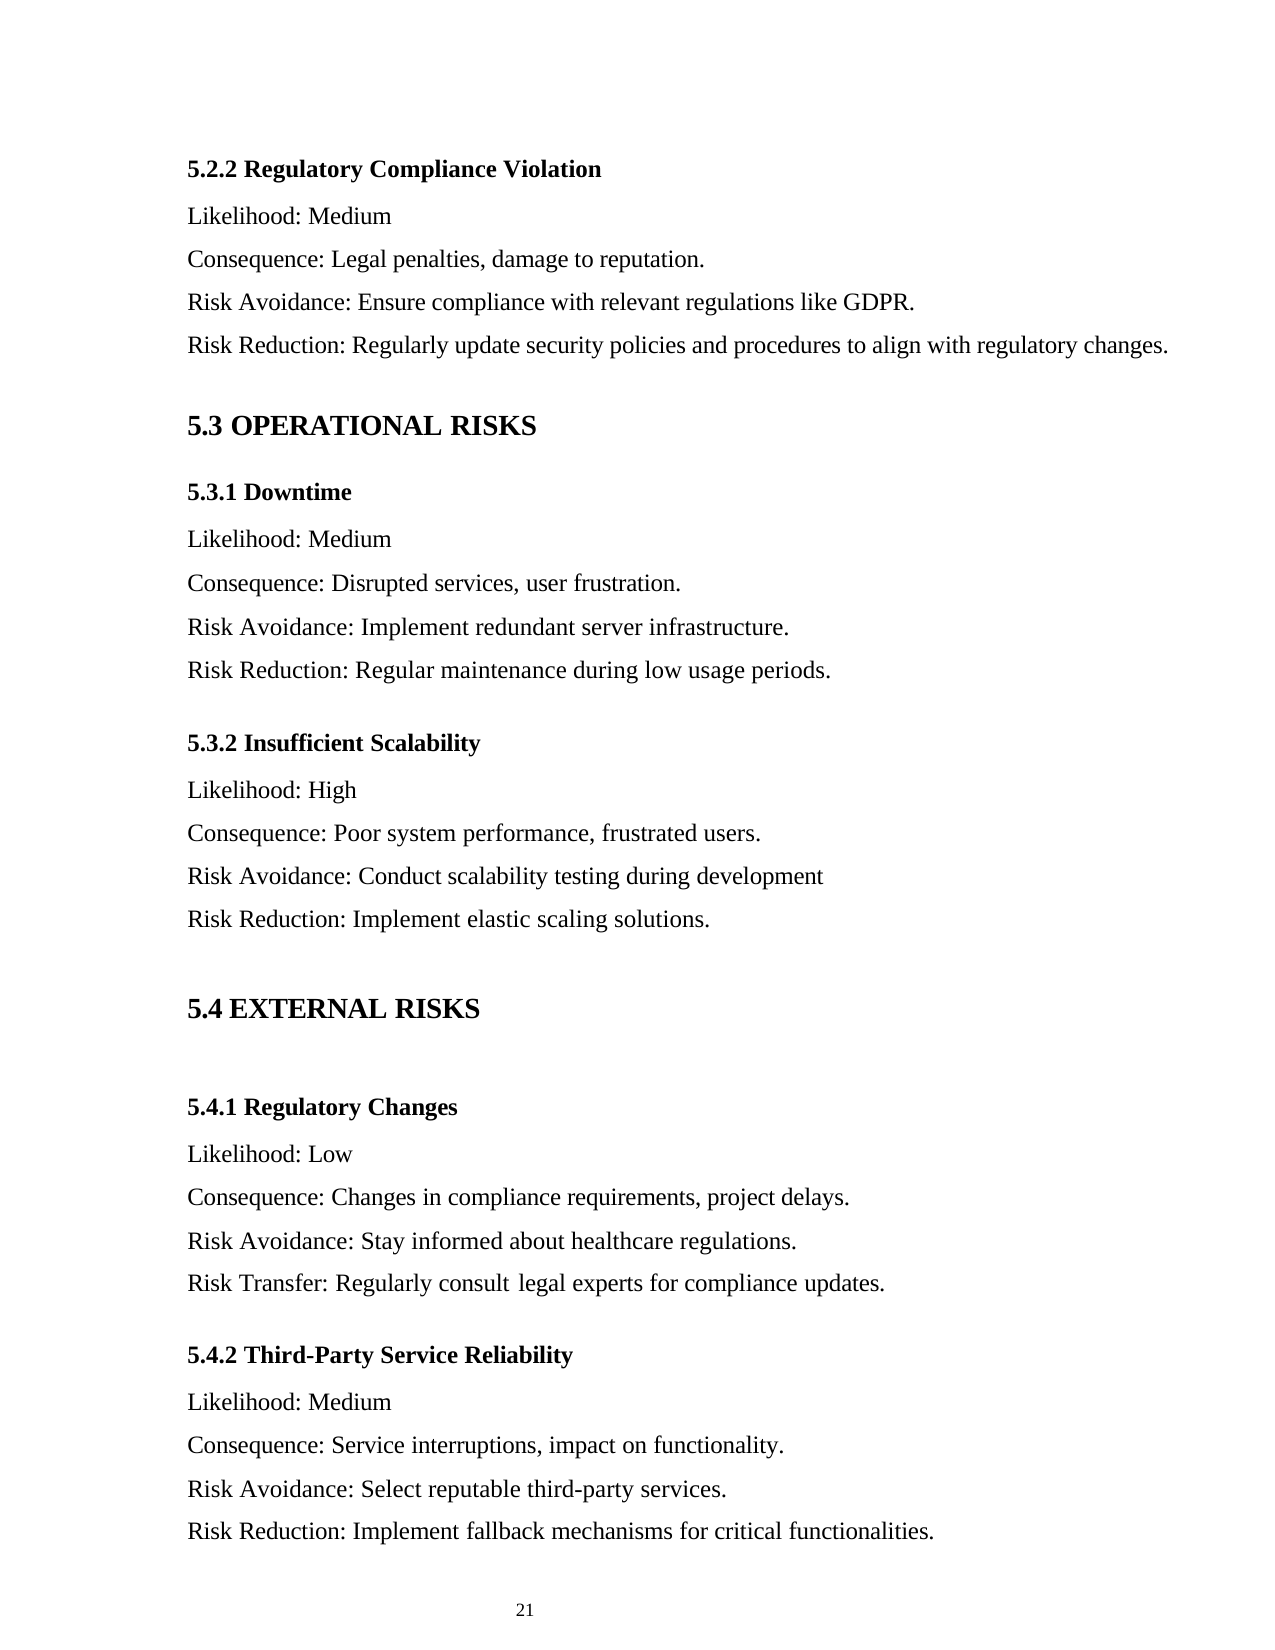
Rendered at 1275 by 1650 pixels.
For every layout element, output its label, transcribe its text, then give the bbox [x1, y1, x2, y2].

subtitle Regulatory Compliance Violation [187, 154, 1212, 183]
text Likelihood: High [187, 775, 1212, 804]
text Consequence: Poor system performance, frustrated users. [187, 818, 991, 847]
text Risk Reduction: Implement fallback mechanisms for critical functionalities. [187, 1517, 1212, 1546]
text Consequence: Changes in compliance requirements, project delays. [187, 1182, 1070, 1211]
text Risk Transfer: Regularly consult legal experts for compliance updates. [187, 1270, 1212, 1297]
text Consequence: Legal penalties, damage to reputation. [187, 244, 1212, 273]
text Likelihood: Low [187, 1139, 1212, 1168]
text Likelihood: Medium [187, 201, 1212, 230]
text Risk Avoidance: Conduct scalability testing during development [187, 861, 991, 890]
subtitle EXTERNAL RISKS [187, 991, 1212, 1025]
text Risk Reduction: Regular maintenance during low usage periods. [187, 655, 1212, 684]
text Risk Avoidance: Select reputable third-party services. [187, 1474, 991, 1502]
subtitle Insufficient Scalability [187, 728, 1212, 757]
subtitle Third-Party Service Reliability [187, 1340, 1212, 1368]
text Risk Reduction: Implement elastic scaling solutions. [187, 904, 991, 933]
text Likelihood: Medium [187, 1387, 1212, 1416]
subtitle OPERATIONAL RISKS [187, 408, 1212, 442]
text Risk Reduction: Regularly update security policies and procedures to align with regulatory changes. [187, 330, 1212, 359]
text Risk Avoidance: Implement redundant server infrastructure. [187, 612, 1212, 640]
subtitle Downtime [187, 477, 1212, 506]
text Risk Avoidance: Stay informed about healthcare regulations. [187, 1226, 1070, 1255]
text Consequence: Service interruptions, impact on functionality. [187, 1430, 991, 1459]
text Risk Avoidance: Ensure compliance with relevant regulations like GDPR. [187, 287, 1212, 316]
text Likelihood: Medium [187, 524, 1212, 553]
subtitle Regulatory Changes [187, 1092, 1212, 1121]
text Consequence: Disrupted services, user frustration. [187, 568, 1212, 597]
